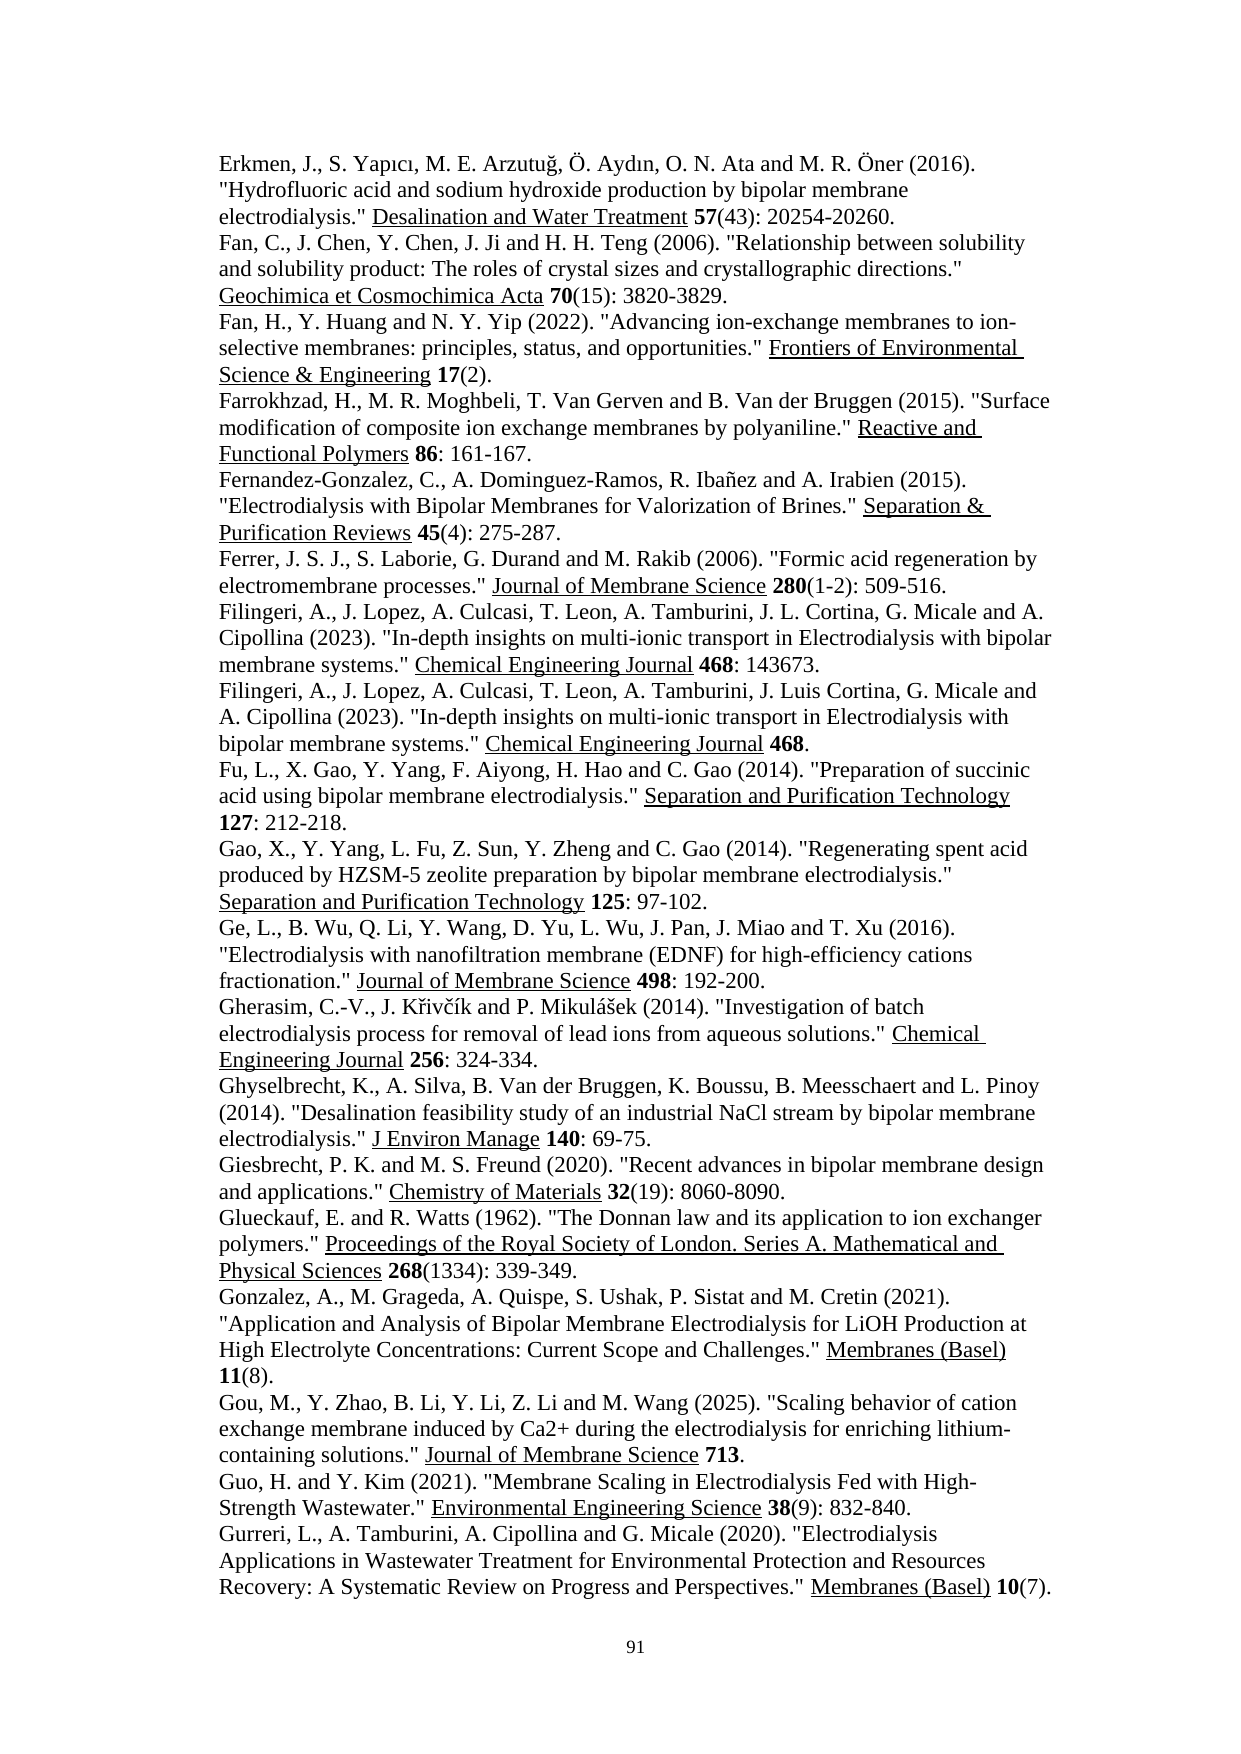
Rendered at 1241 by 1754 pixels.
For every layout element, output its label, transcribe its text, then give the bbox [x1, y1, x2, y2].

text Fu, L., X. Gao, Y. Yang, F. Aiyong, H. Hao and C. Gao (2014). "Preparation of succinic acid using bipolar membrane electrodialysis." Separation and Purification Technology 127: 212-218. [218, 756, 1053, 835]
text Fernandez-Gonzalez, C., A. Dominguez-Ramos, R. Ibañez and A. Irabien (2015). "Electrodialysis with Bipolar Membranes for Valorization of Brines." Separation & Purification Reviews 45(4): 275-287. [218, 466, 1053, 545]
text Gurreri, L., A. Tamburini, A. Cipollina and G. Micale (2020). "Electrodialysis Applications in Wastewater Treatment for Environmental Protection and Resources Recovery: A Systematic Review on Progress and Perspectives." Membranes (Basel) 10(7). [218, 1520, 1053, 1599]
text Gonzalez, A., M. Grageda, A. Quispe, S. Ushak, P. Sistat and M. Cretin (2021). "Application and Analysis of Bipolar Membrane Electrodialysis for LiOH Production at High Electrolyte Concentrations: Current Scope and Challenges." Membranes (Basel) 11(8). [218, 1283, 1053, 1389]
text Gherasim, C.-V., J. Křivčík and P. Mikulášek (2014). "Investigation of batch electrodialysis process for removal of lead ions from aqueous solutions." Chemical Engineering Journal 256: 324-334. [218, 993, 1053, 1072]
text Gao, X., Y. Yang, L. Fu, Z. Sun, Y. Zheng and C. Gao (2014). "Regenerating spent acid produced by HZSM-5 zeolite preparation by bipolar membrane electrodialysis." Separation and Purification Technology 125: 97-102. [218, 835, 1053, 914]
text Erkmen, J., S. Yapıcı, M. E. Arzutuğ, Ö. Aydın, O. N. Ata and M. R. Öner (2016). "Hydrofluoric acid and sodium hydroxide production by bipolar membrane electrodialysis." Desalination and Water Treatment 57(43): 20254-20260. [218, 150, 1053, 229]
text Glueckauf, E. and R. Watts (1962). "The Donnan law and its application to ion exchanger polymers." Proceedings of the Royal Society of London. Series A. Mathematical and Physical Sciences 268(1334): 339-349. [218, 1204, 1053, 1283]
text Filingeri, A., J. Lopez, A. Culcasi, T. Leon, A. Tamburini, J. L. Cortina, G. Micale and A. Cipollina (2023). "In-depth insights on multi-ionic transport in Electrodialysis with bipolar membrane systems." Chemical Engineering Journal 468: 143673. [218, 598, 1053, 677]
text Fan, C., J. Chen, Y. Chen, J. Ji and H. H. Teng (2006). "Relationship between solubility and solubility product: The roles of crystal sizes and crystallographic directions." Geochimica et Cosmochimica Acta 70(15): 3820-3829. [218, 229, 1053, 308]
text Gou, M., Y. Zhao, B. Li, Y. Li, Z. Li and M. Wang (2025). "Scaling behavior of cation exchange membrane induced by Ca2+ during the electrodialysis for enriching lithium-containing solutions." Journal of Membrane Science 713. [218, 1389, 1053, 1468]
text Giesbrecht, P. K. and M. S. Freund (2020). "Recent advances in bipolar membrane design and applications." Chemistry of Materials 32(19): 8060-8090. [218, 1151, 1053, 1204]
text Fan, H., Y. Huang and N. Y. Yip (2022). "Advancing ion-exchange membranes to ion-selective membranes: principles, status, and opportunities." Frontiers of Environmental Science & Engineering 17(2). [218, 308, 1053, 387]
text Ferrer, J. S. J., S. Laborie, G. Durand and M. Rakib (2006). "Formic acid regeneration by electromembrane processes." Journal of Membrane Science 280(1-2): 509-516. [218, 545, 1053, 598]
text Ghyselbrecht, K., A. Silva, B. Van der Bruggen, K. Boussu, B. Meesschaert and L. Pinoy (2014). "Desalination feasibility study of an industrial NaCl stream by bipolar membrane electrodialysis." J Environ Manage 140: 69-75. [218, 1072, 1053, 1151]
text Ge, L., B. Wu, Q. Li, Y. Wang, D. Yu, L. Wu, J. Pan, J. Miao and T. Xu (2016). "Electrodialysis with nanofiltration membrane (EDNF) for high-efficiency cations fractionation." Journal of Membrane Science 498: 192-200. [218, 914, 1053, 993]
text Filingeri, A., J. Lopez, A. Culcasi, T. Leon, A. Tamburini, J. Luis Cortina, G. Micale and A. Cipollina (2023). "In-depth insights on multi-ionic transport in Electrodialysis with bipolar membrane systems." Chemical Engineering Journal 468. [218, 677, 1053, 756]
text Guo, H. and Y. Kim (2021). "Membrane Scaling in Electrodialysis Fed with High-Strength Wastewater." Environmental Engineering Science 38(9): 832-840. [218, 1468, 1053, 1520]
text Farrokhzad, H., M. R. Moghbeli, T. Van Gerven and B. Van der Bruggen (2015). "Surface modification of composite ion exchange membranes by polyaniline." Reactive and Functional Polymers 86: 161-167. [218, 387, 1053, 466]
